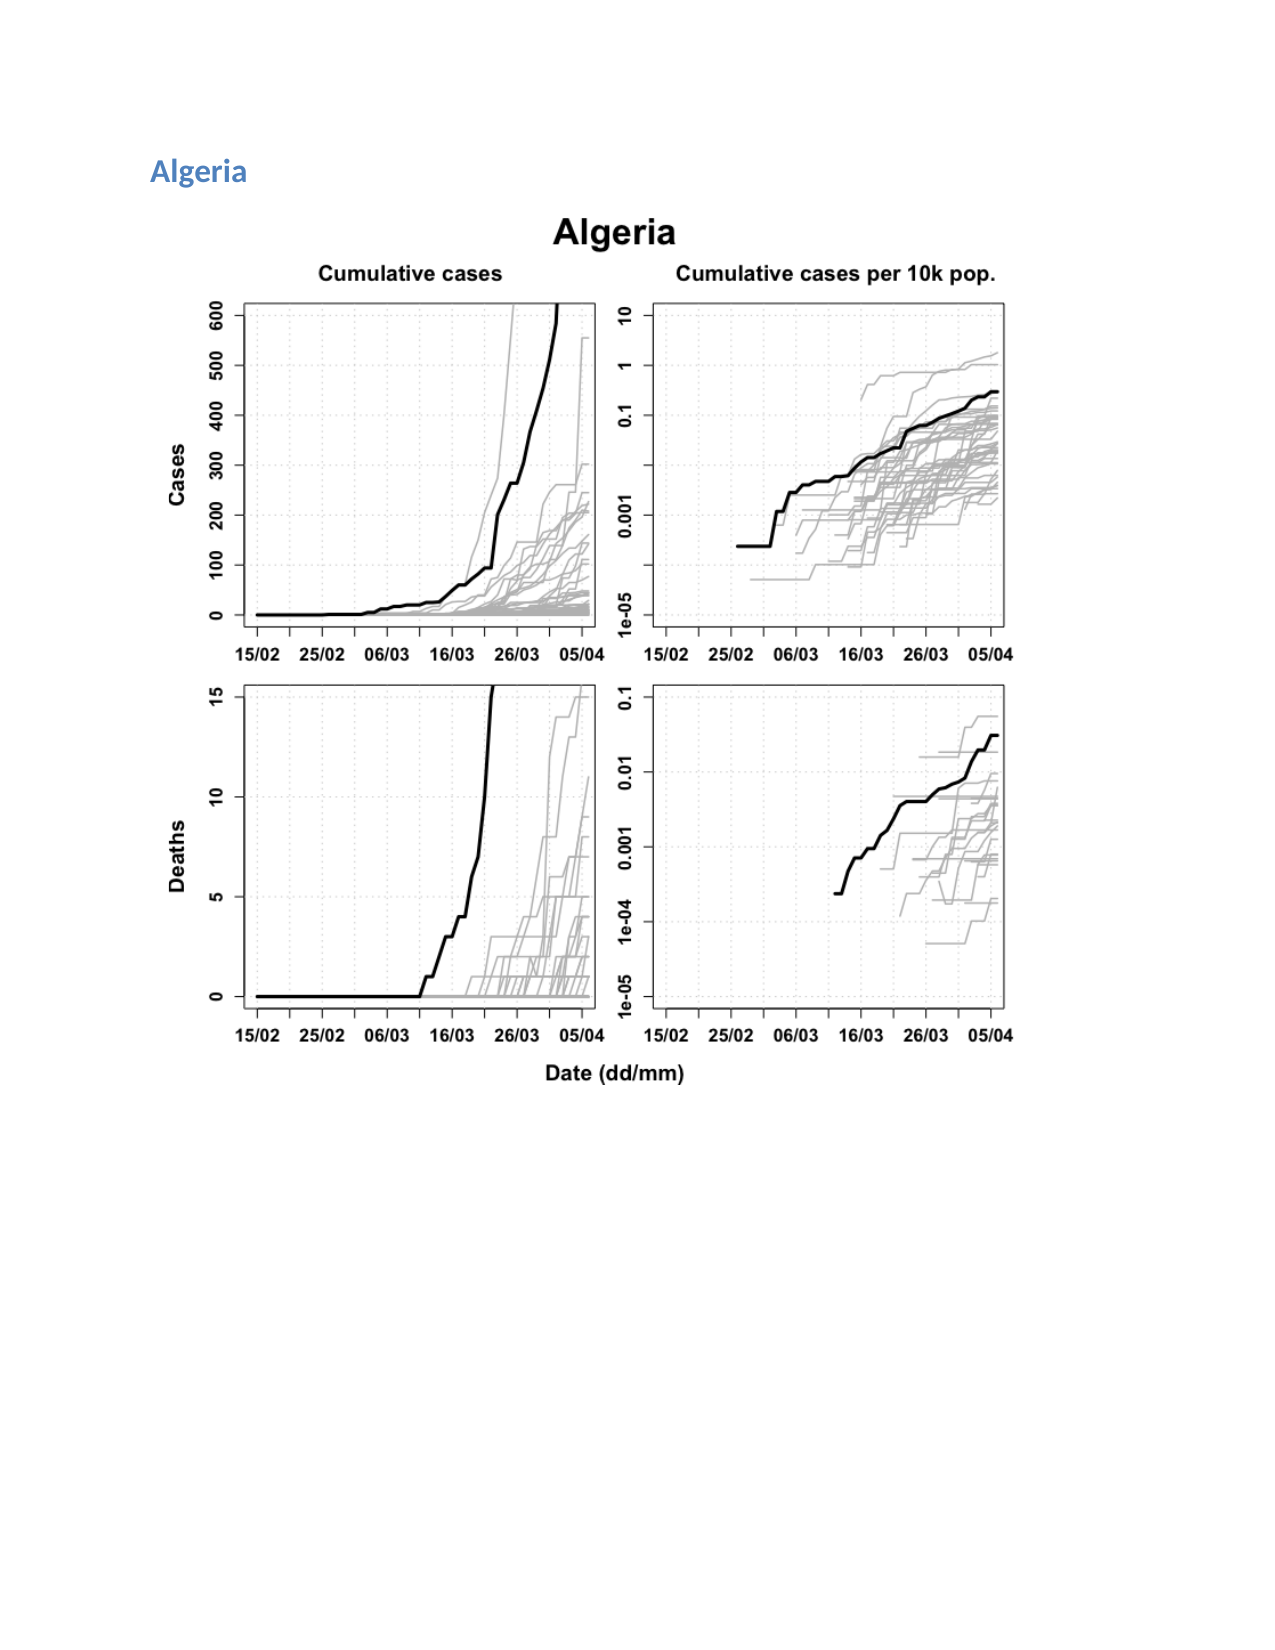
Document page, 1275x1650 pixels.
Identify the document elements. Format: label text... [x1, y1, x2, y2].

picture [168, 209, 1044, 1085]
subtitle Algeria [150, 150, 1125, 191]
